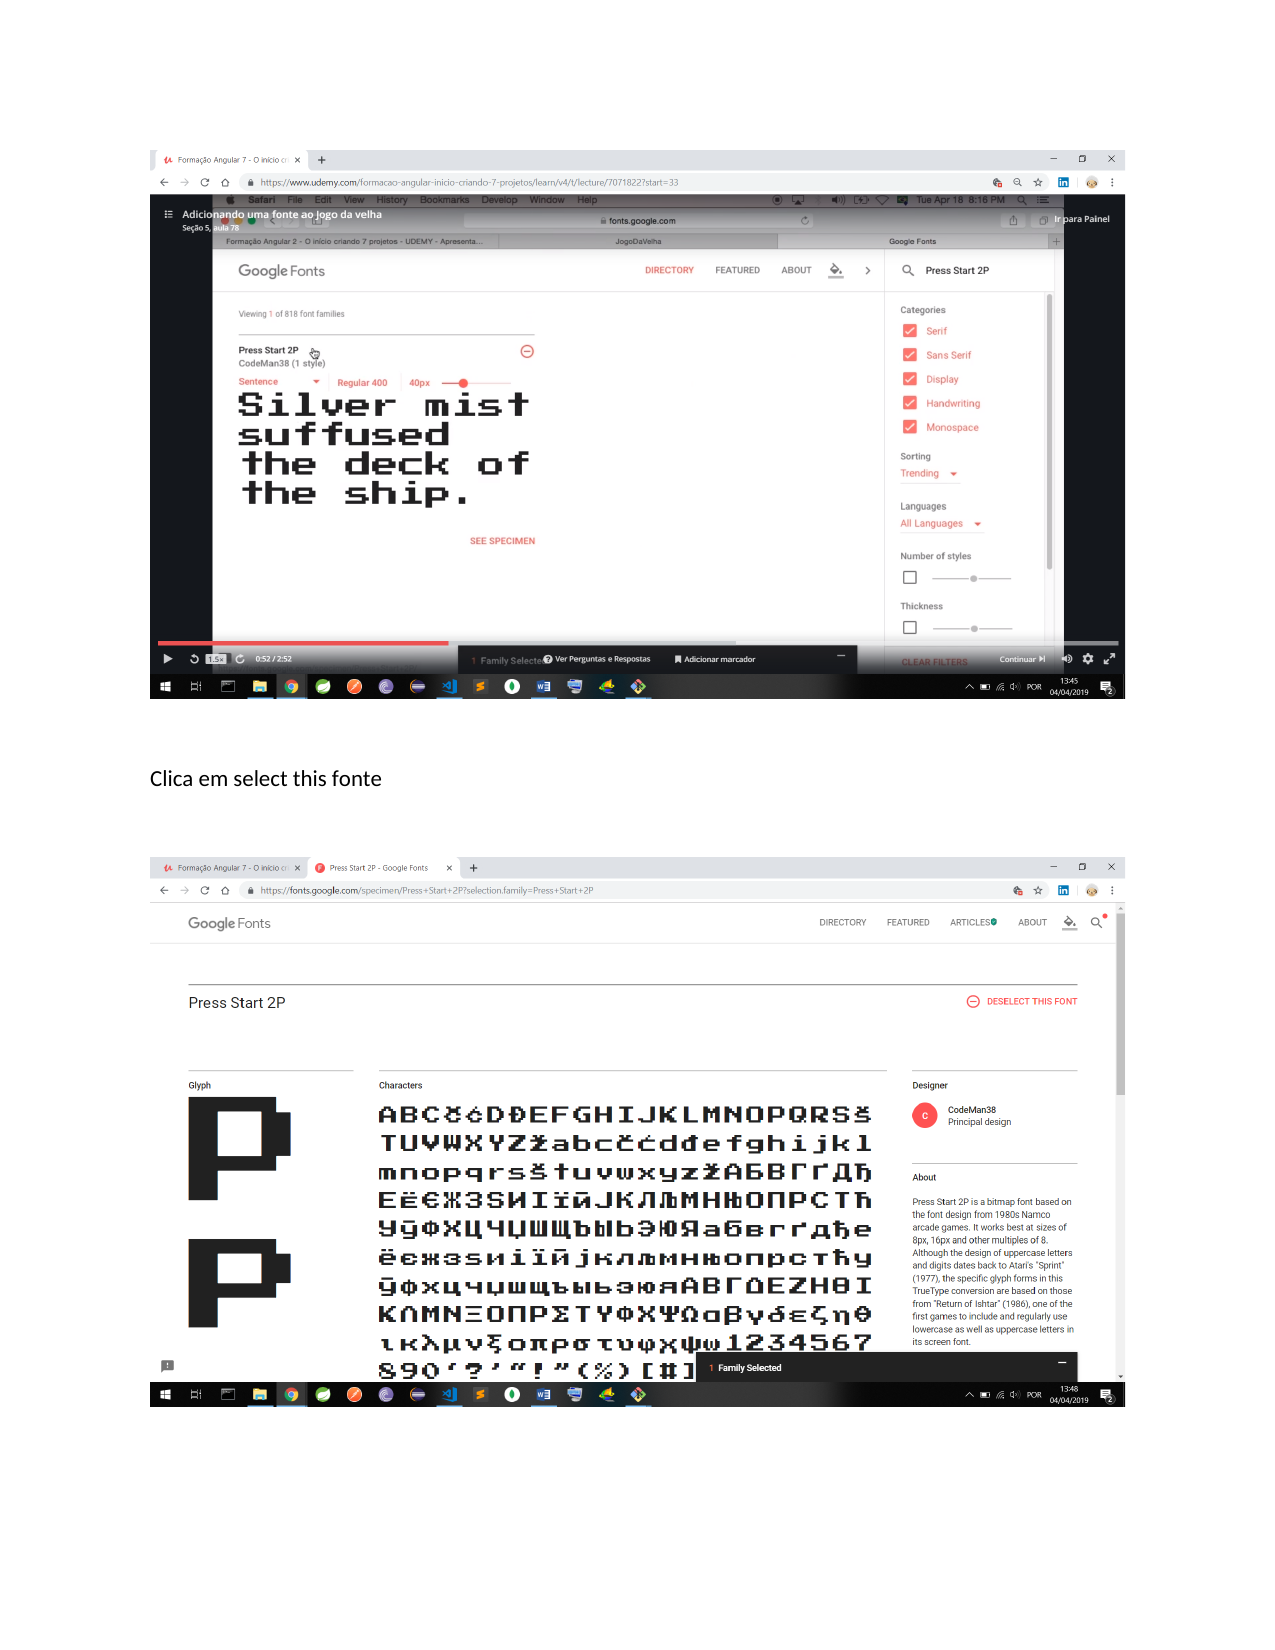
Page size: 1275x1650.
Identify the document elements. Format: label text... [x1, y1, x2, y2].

picture [150, 857, 1125, 1407]
picture [150, 150, 1125, 699]
text Clica em select this fonte [150, 764, 1125, 792]
